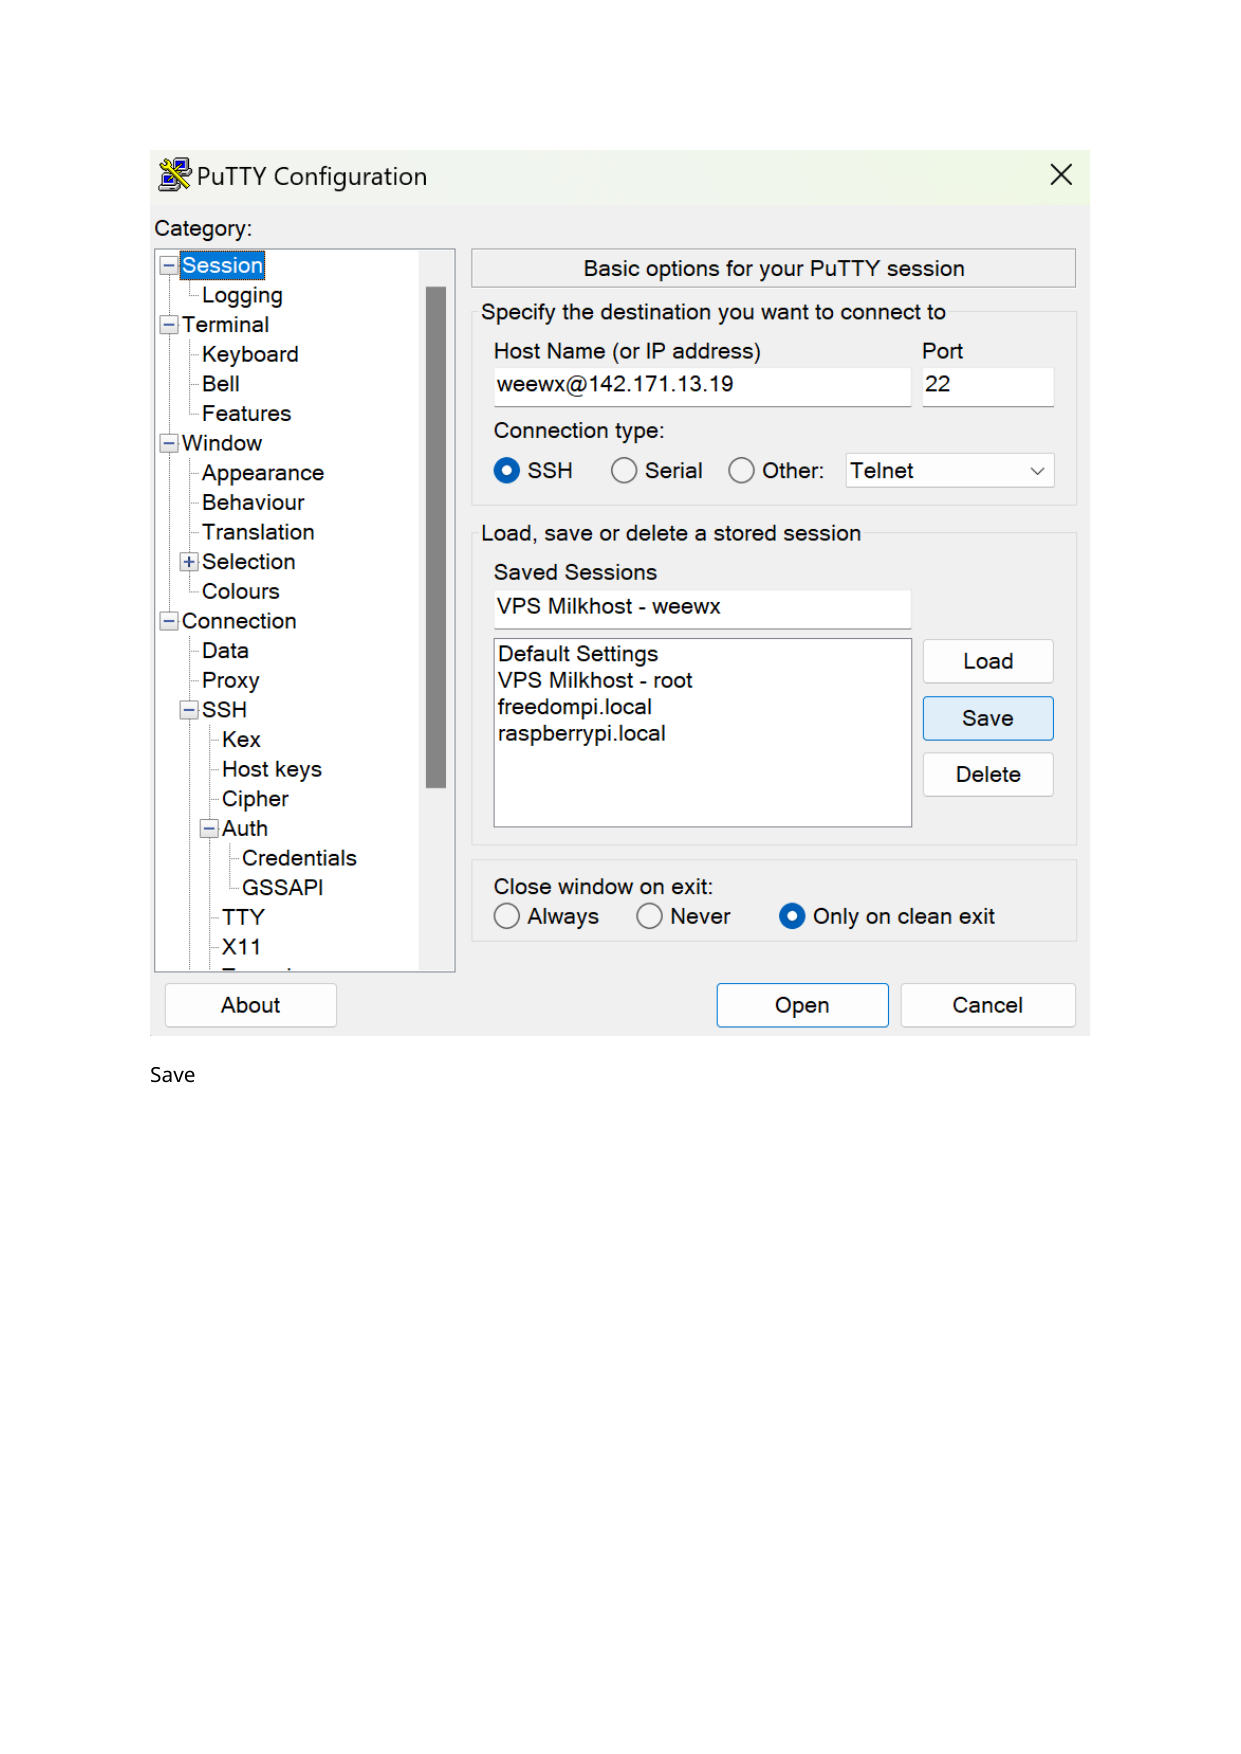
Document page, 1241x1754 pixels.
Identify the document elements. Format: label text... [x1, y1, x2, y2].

picture [150, 150, 1091, 1036]
text Save [150, 1060, 1090, 1089]
